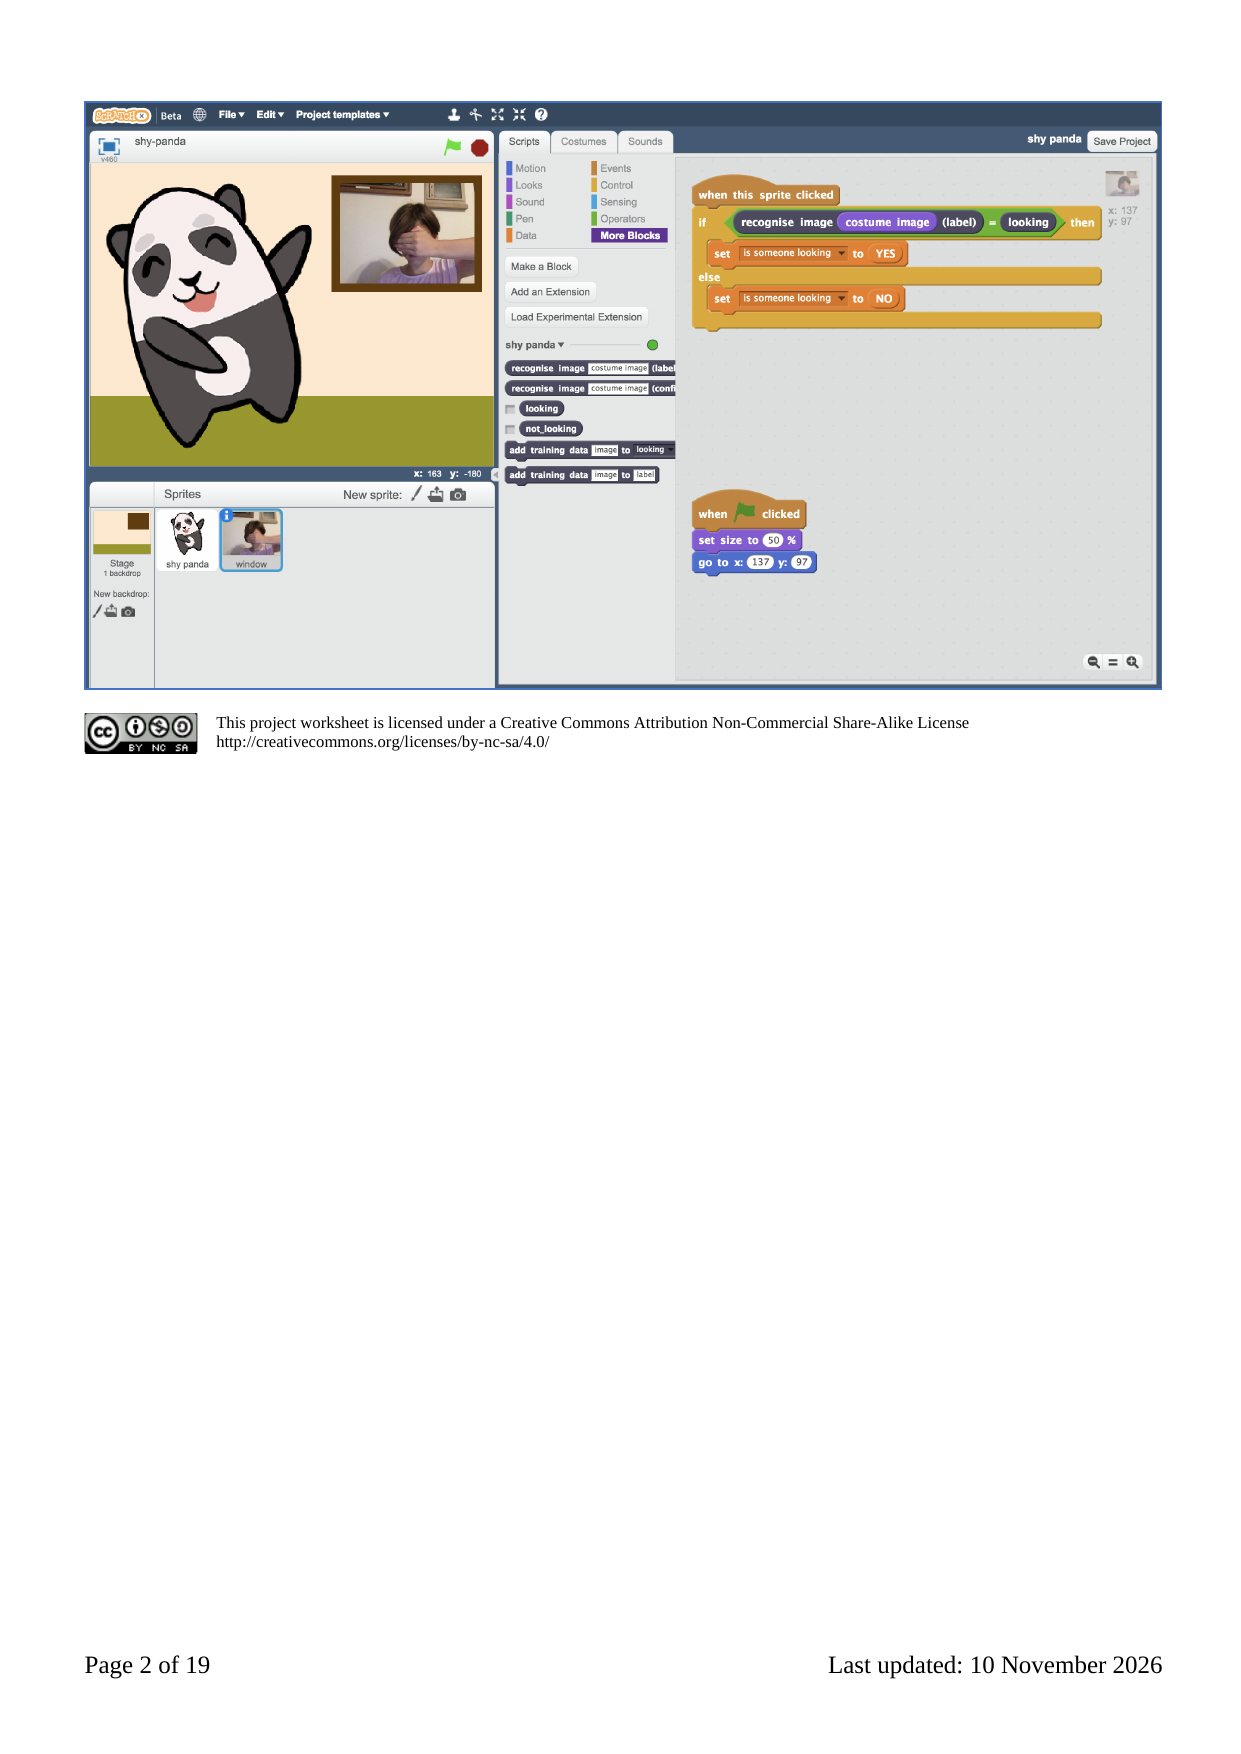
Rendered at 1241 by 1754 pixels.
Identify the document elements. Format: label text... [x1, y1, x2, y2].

text This project worksheet is licensed under a Creative Commons Attribution Non-Commercial Share-Alike License [198, 713, 1163, 732]
picture [86, 103, 1161, 688]
picture [84, 713, 198, 754]
text http://creativecommons.org/licenses/by-nc-sa/4.0/ [198, 732, 1163, 751]
